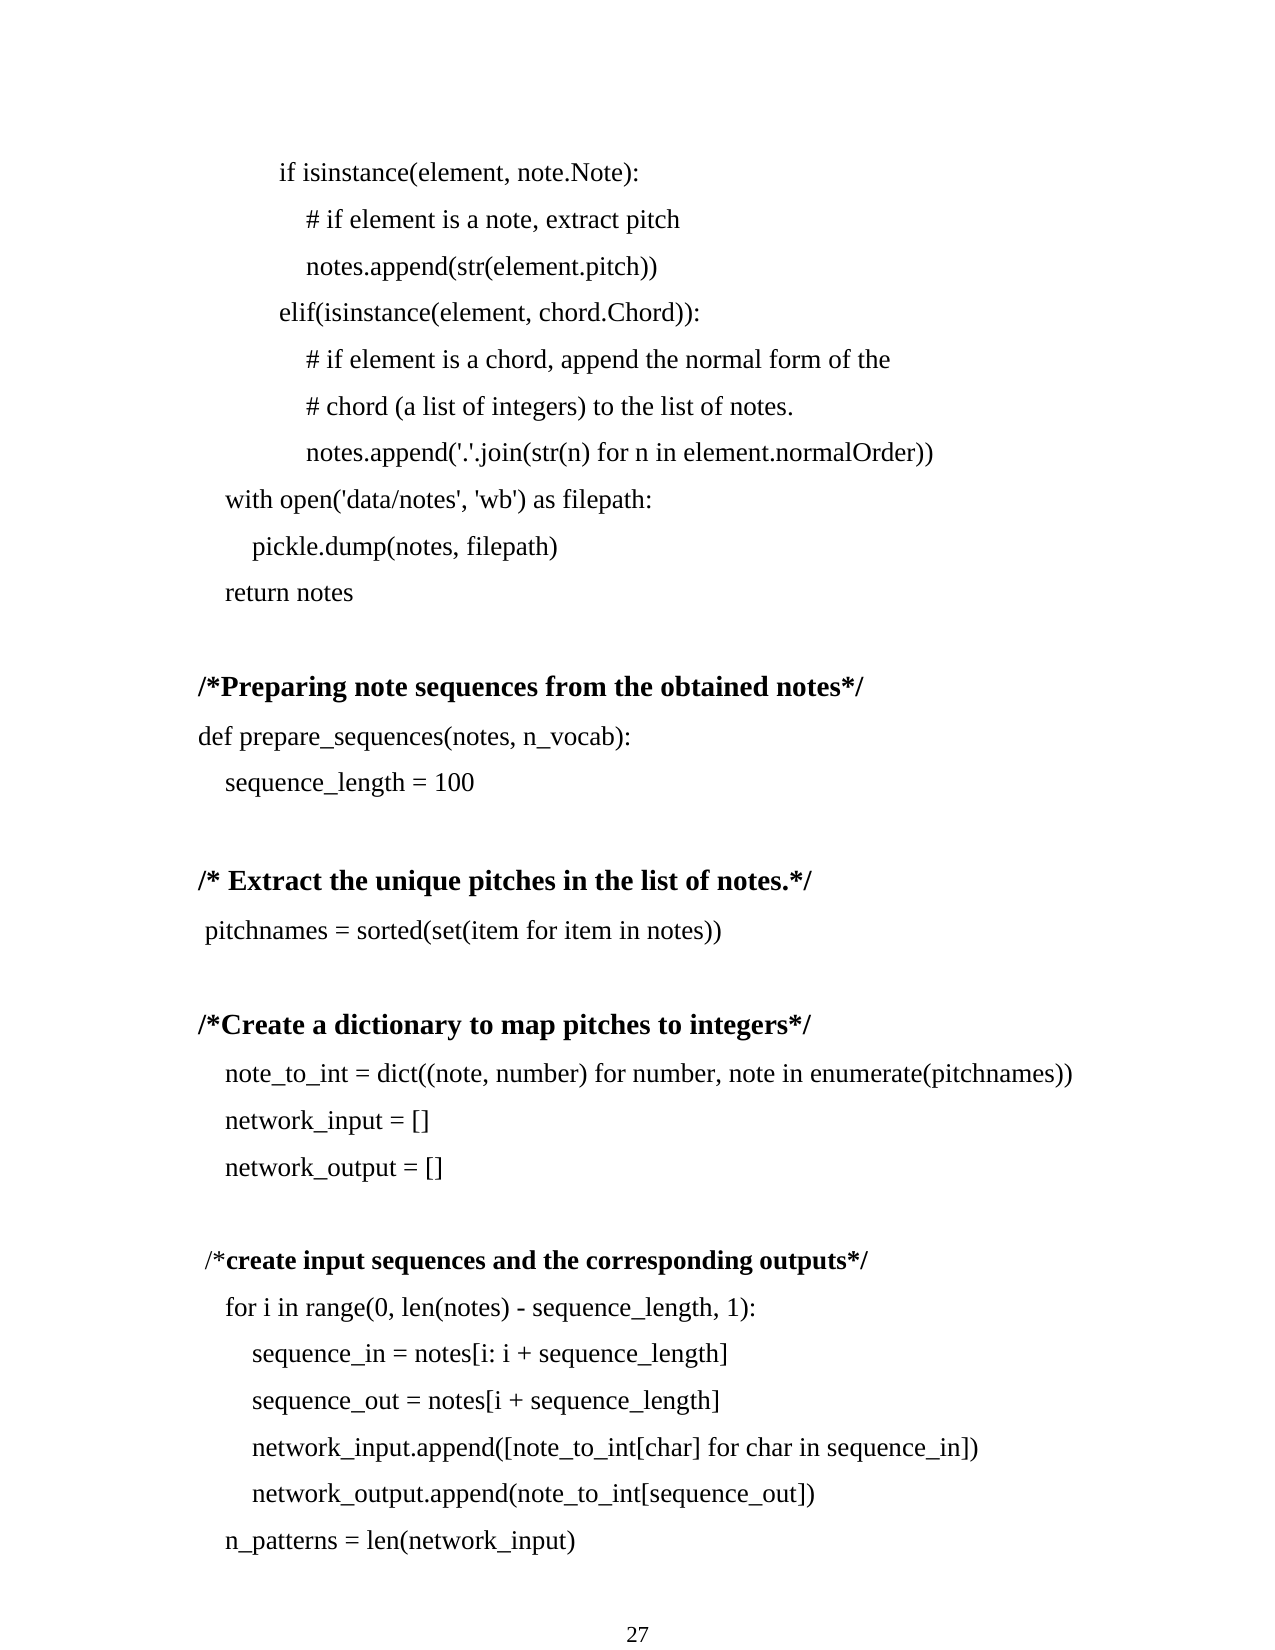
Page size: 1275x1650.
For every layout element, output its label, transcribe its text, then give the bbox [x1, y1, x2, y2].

text network_input.append([note_to_int[char] for char in sequence_in]) [198, 1431, 1096, 1462]
text notes.append(str(element.pitch)) [198, 249, 1096, 281]
text /* Extract the unique pitches in the list of notes.*/ [198, 863, 1096, 897]
text # if element is a chord, append the normal form of the [198, 343, 1096, 374]
text return notes [198, 576, 1096, 607]
text /*Preparing note sequences from the obtained notes*/ [198, 669, 1096, 703]
text /*create input sequences and the corresponding outputs*/ [198, 1244, 1096, 1275]
text def prepare_sequences(notes, n_vocab): [198, 720, 1096, 751]
text note_to_int = dict((note, number) for number, note in enumerate(pitchnames)) [198, 1057, 1096, 1089]
text for i in range(0, len(notes) - sequence_length, 1): [198, 1291, 1096, 1322]
text n_patterns = len(network_input) [198, 1524, 1096, 1555]
text sequence_in = notes[i: i + sequence_length] [198, 1337, 1096, 1369]
text network_input = [] [198, 1104, 1096, 1135]
text if isinstance(element, note.Note): [198, 156, 1096, 187]
text /*Create a dictionary to map pitches to integers*/ [198, 1007, 1096, 1041]
text elif(isinstance(element, chord.Chord)): [198, 296, 1096, 327]
text sequence_length = 100 [198, 767, 1096, 798]
text pitchnames = sorted(set(item for item in notes)) [198, 914, 1096, 945]
text # chord (a list of integers) to the list of notes. [198, 389, 1096, 421]
text pickle.dump(notes, filepath) [198, 529, 1096, 561]
text network_output = [] [198, 1151, 1096, 1182]
text sequence_out = notes[i + sequence_length] [198, 1384, 1096, 1415]
text network_output.append(note_to_int[sequence_out]) [198, 1477, 1096, 1509]
text # if element is a note, extract pitch [198, 203, 1096, 234]
text notes.append('.'.join(str(n) for n in element.normalOrder)) [198, 436, 1096, 467]
text with open('data/notes', 'wb') as filepath: [198, 483, 1096, 514]
